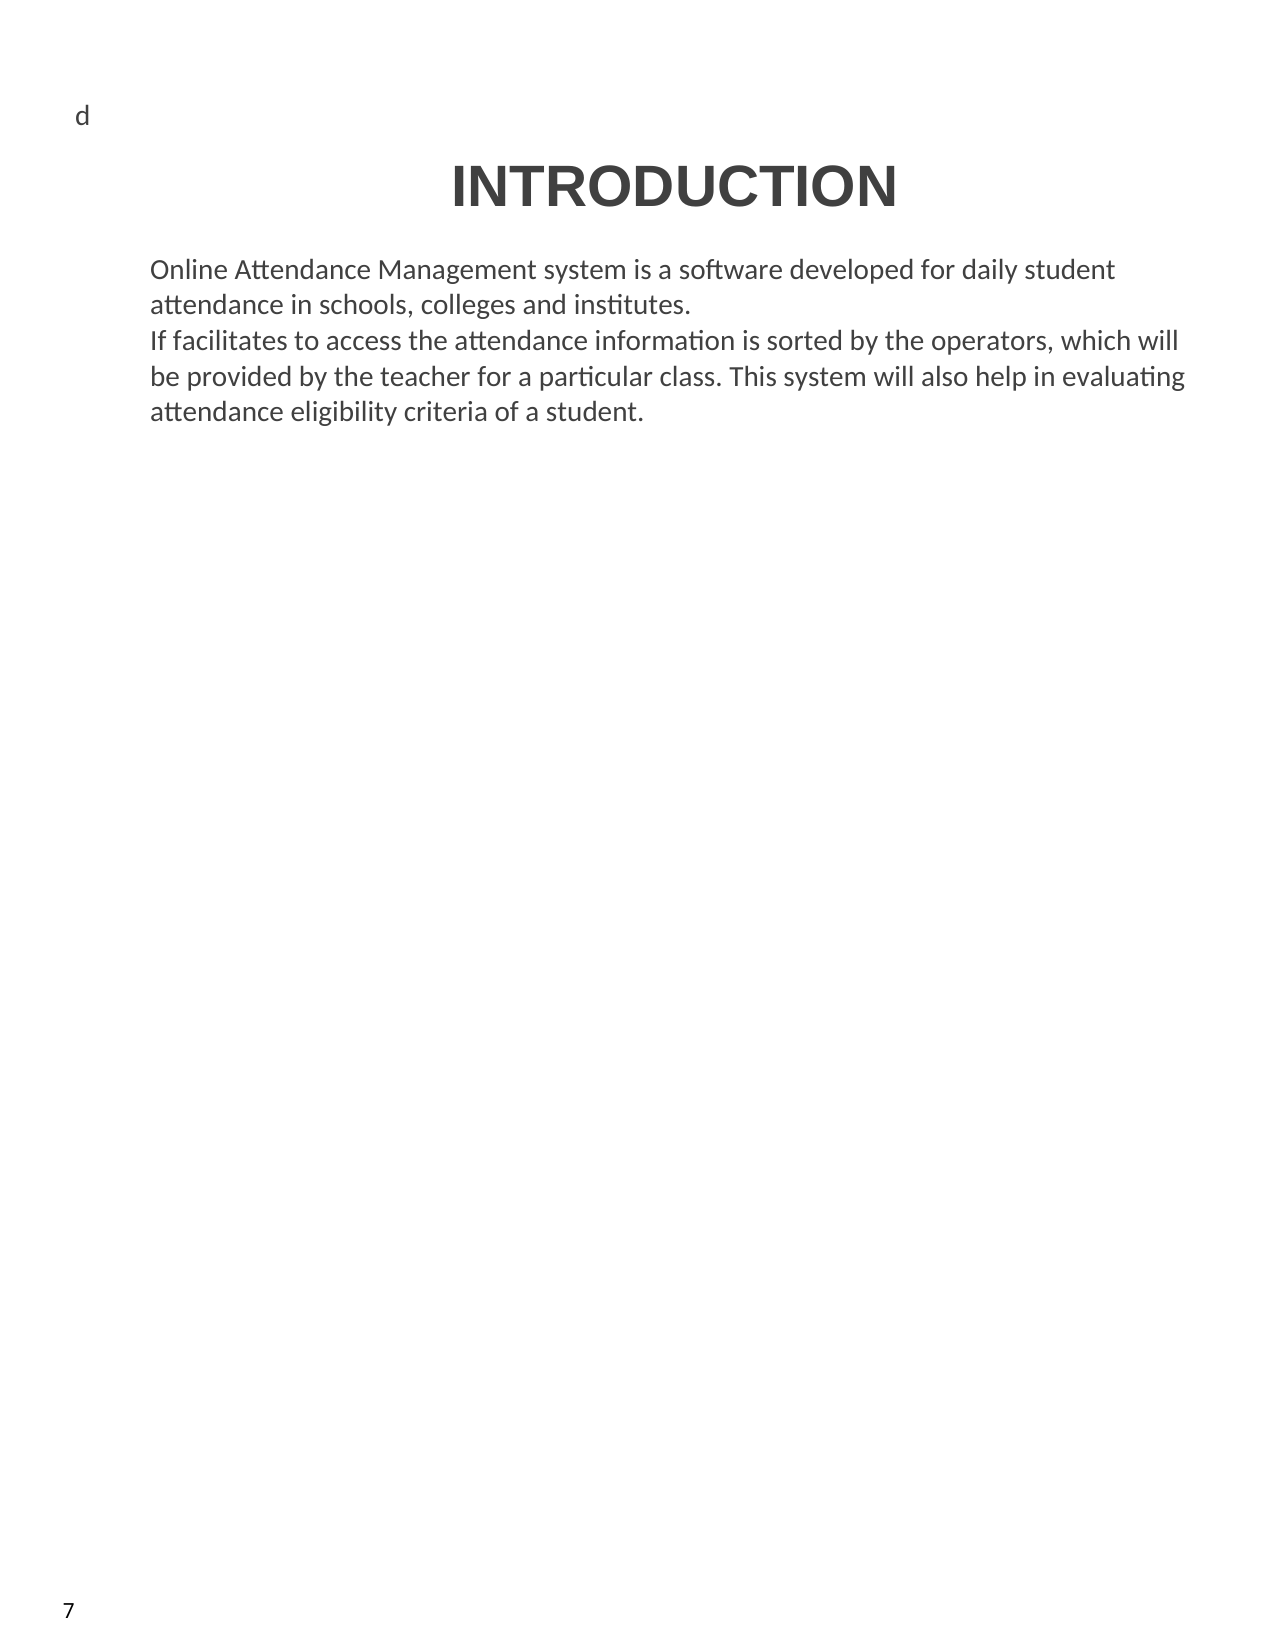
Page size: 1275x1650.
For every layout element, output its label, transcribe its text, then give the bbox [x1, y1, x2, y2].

text d [75, 97, 1200, 132]
text INTRODUCTION [75, 152, 1275, 219]
text Online Attendance Management system is a software developed for daily student attendance in schools, colleges and institutes. [150, 251, 1200, 322]
text If facilitates to access the attendance information is sorted by the operators, which will be provided by the teacher for a particular class. This system will also help in evaluating attendance eligibility criteria of a student. [150, 322, 1200, 429]
